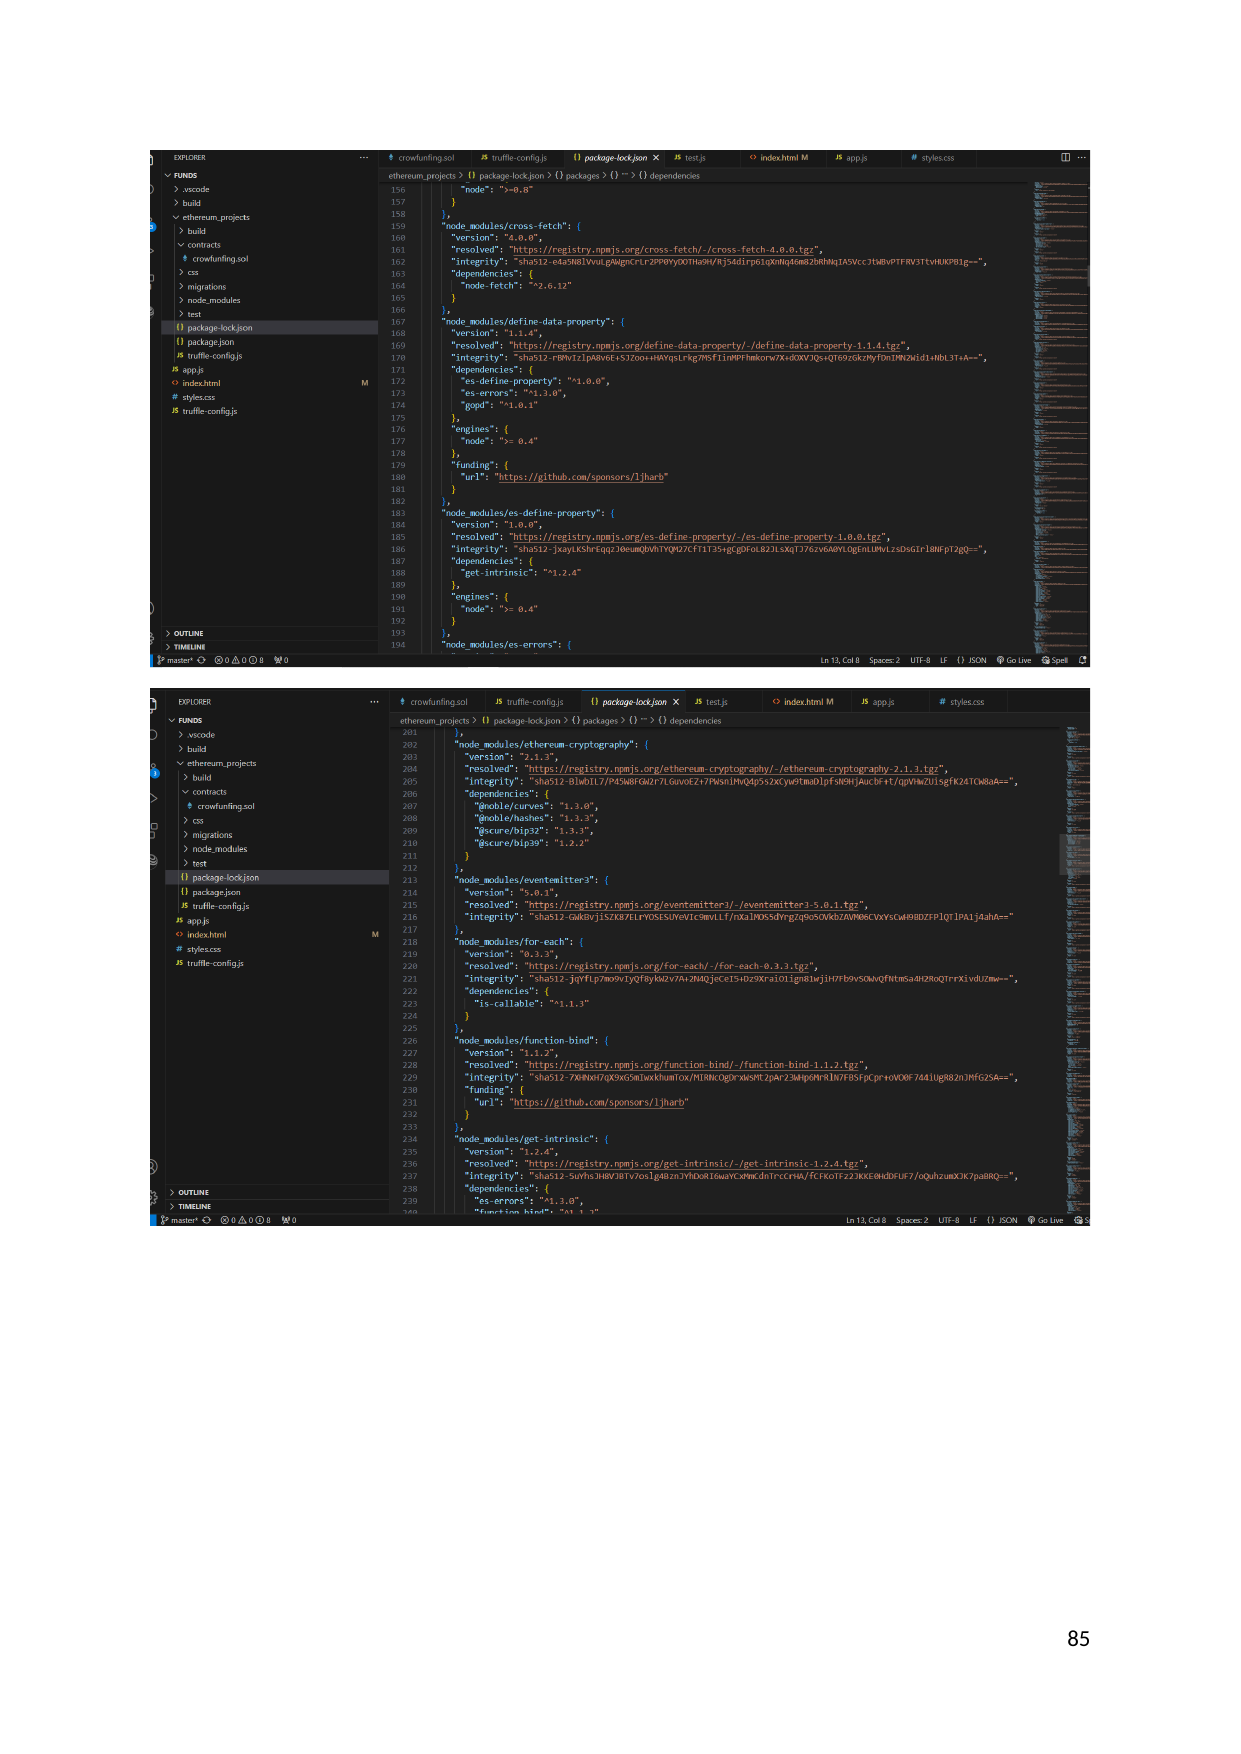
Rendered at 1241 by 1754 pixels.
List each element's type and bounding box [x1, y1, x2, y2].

picture [150, 150, 1091, 668]
picture [150, 688, 1091, 1226]
